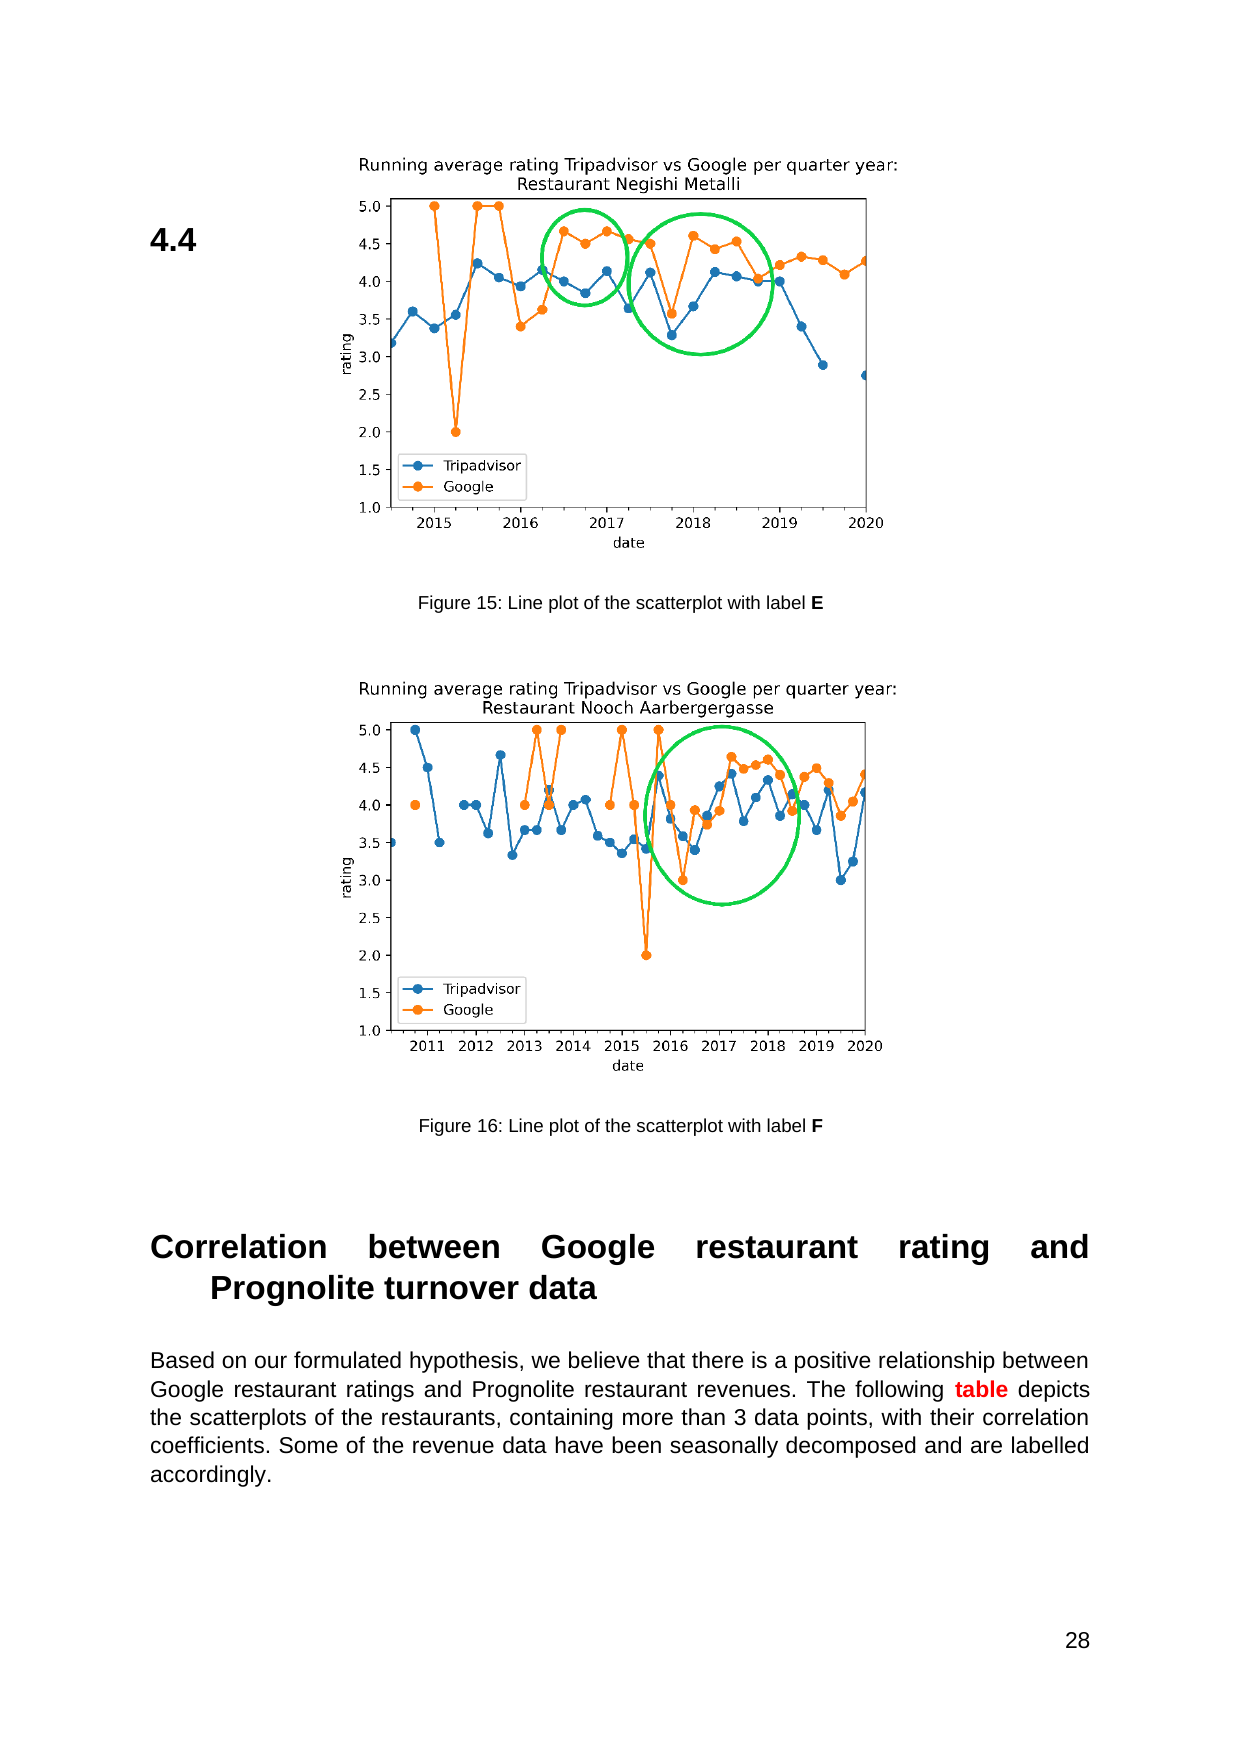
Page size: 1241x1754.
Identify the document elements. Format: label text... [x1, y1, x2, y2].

picture [314, 673, 926, 1081]
text Based on our formulated hypothesis, we believe that there is a positive relationship between Google restaurant ratings and Prognolite restaurant revenues. The following table depicts the scatterplots of the restaurants, containing more than 3 data points, with their correlation coefficients. Some of the revenue data have been seasonally decomposed and are labelled accordingly. [150, 1347, 1090, 1487]
picture [314, 149, 927, 558]
